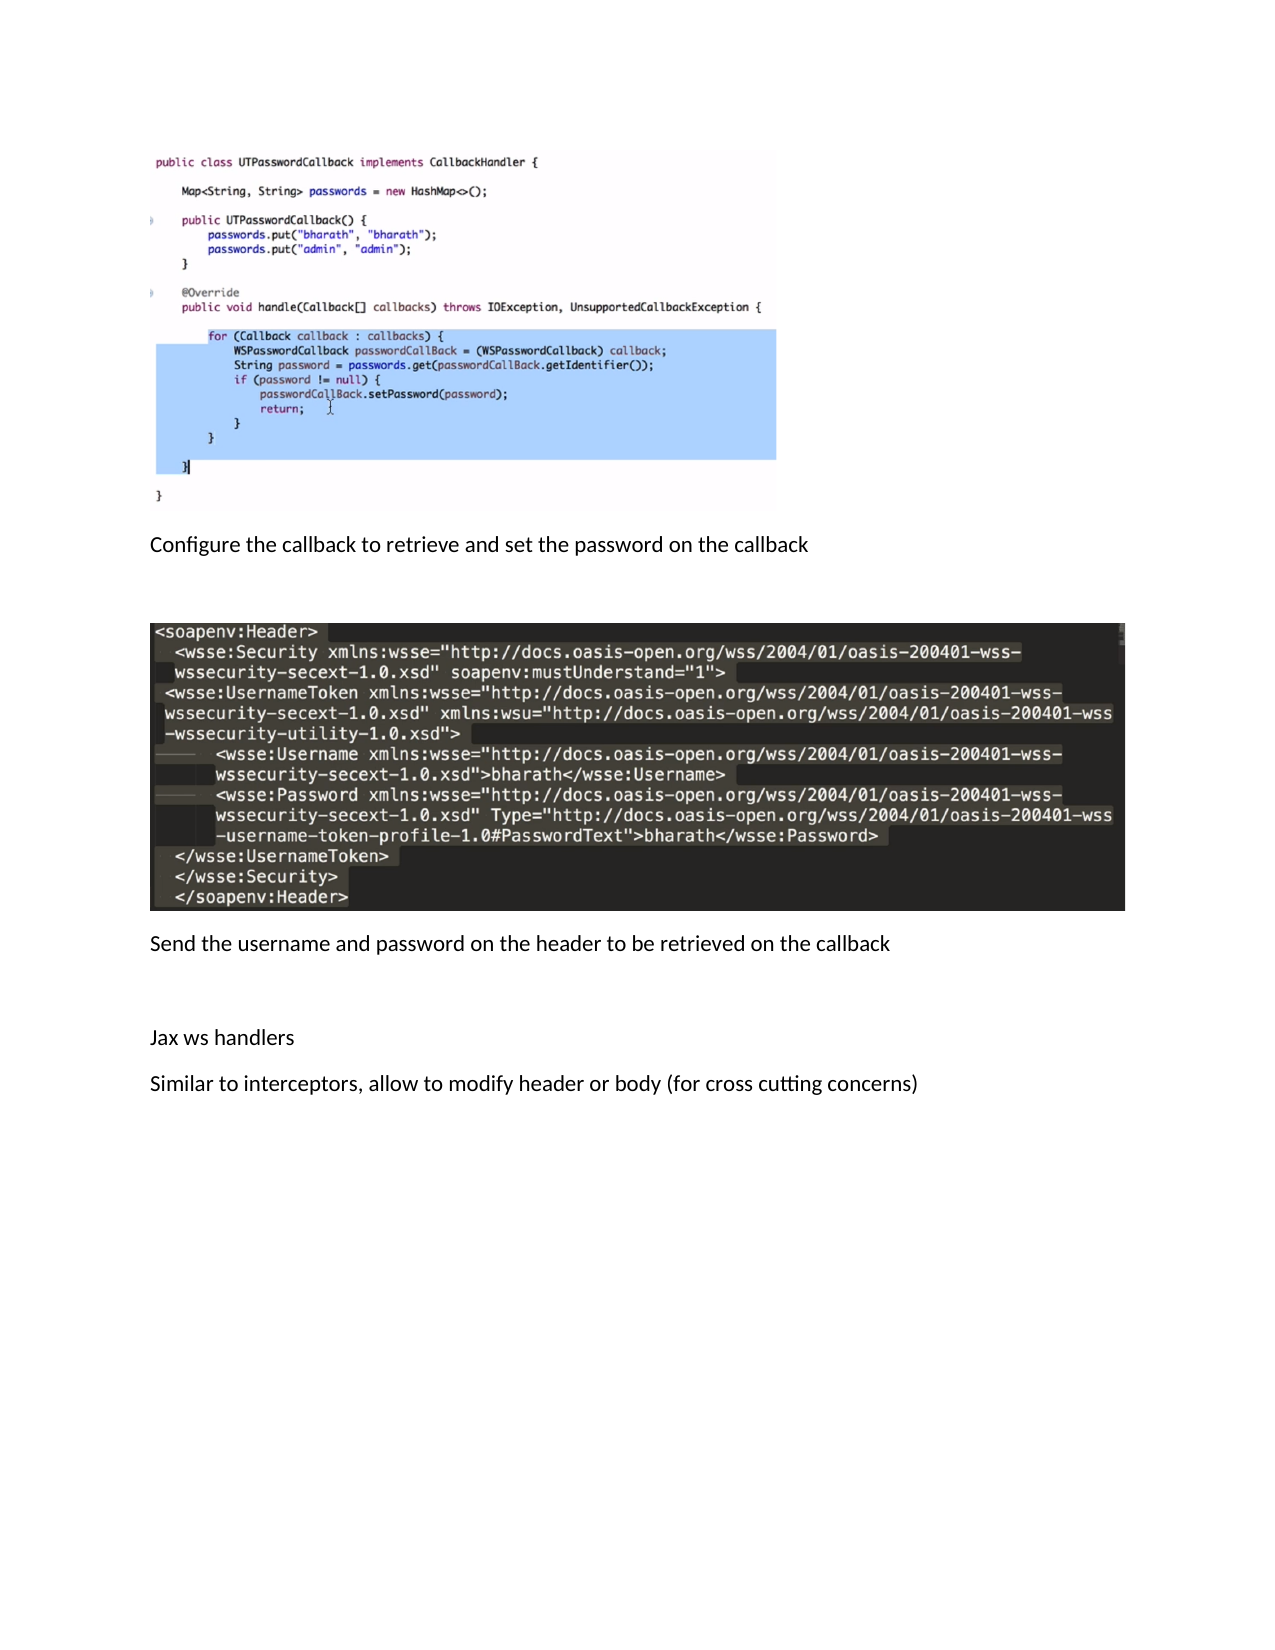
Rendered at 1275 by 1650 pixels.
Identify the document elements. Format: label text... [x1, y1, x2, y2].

text Similar to interceptors, allow to modify header or body (for cross cutting concerns) [150, 1069, 1125, 1098]
picture [150, 150, 777, 511]
picture [150, 623, 1125, 911]
text Configure the callback to retrieve and set the password on the callback [150, 530, 1125, 558]
text Jax ws handlers [150, 1023, 1125, 1051]
text Send the username and password on the header to be retrieved on the callback [150, 929, 1125, 957]
